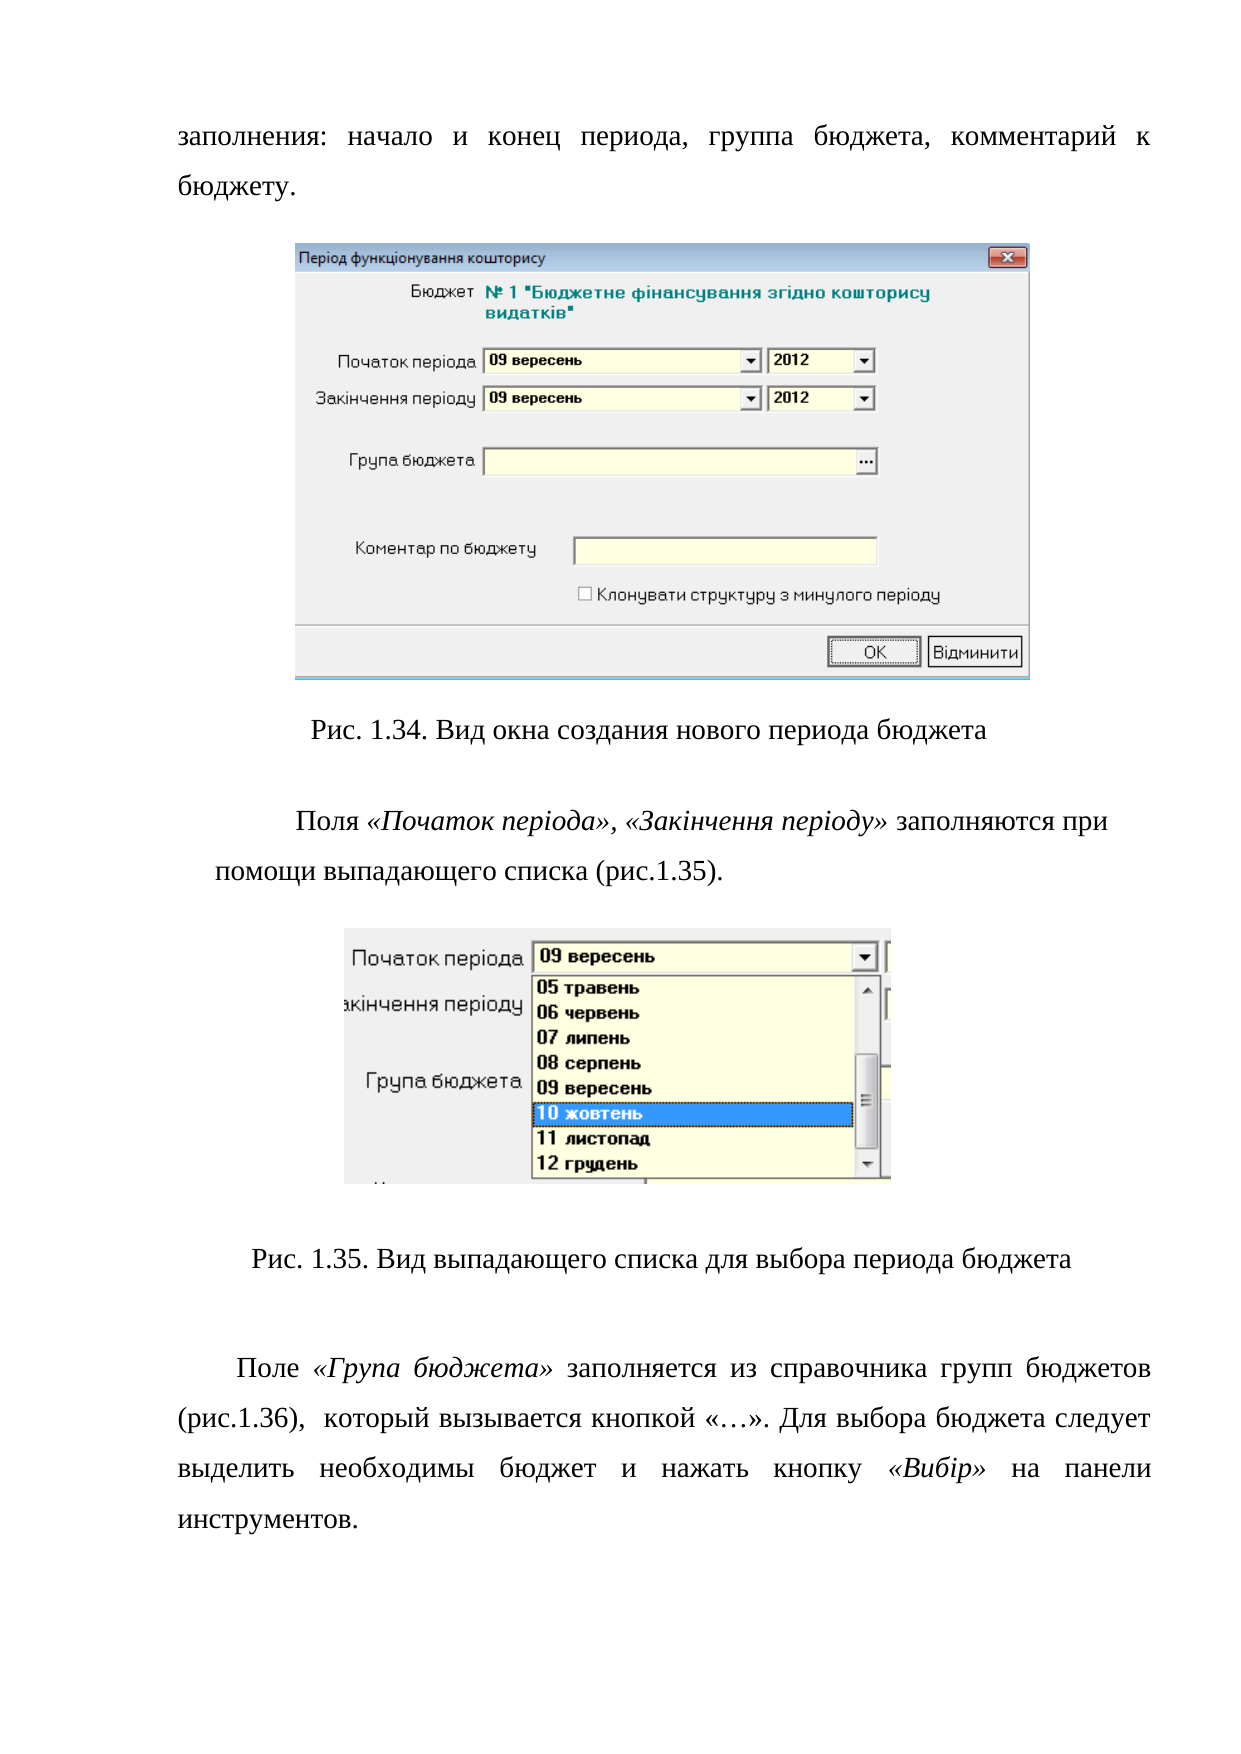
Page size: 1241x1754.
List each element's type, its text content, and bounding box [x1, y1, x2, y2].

title Поля «Початок періода», «Закінчення періоду» заполняются при помощи выпадающего списка (рис.1.35). [215, 803, 1152, 887]
title Поле «Група бюджета» заполняется из справочника групп бюджетов (рис.1.36), который вызывается кнопкой «…». Для выбора бюджета следует выделить необходимы бюджет и нажать кнопку «Вибір» на панели инструментов. [177, 1350, 1152, 1534]
picture [344, 928, 891, 1184]
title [177, 118, 1152, 202]
picture [295, 243, 1030, 680]
